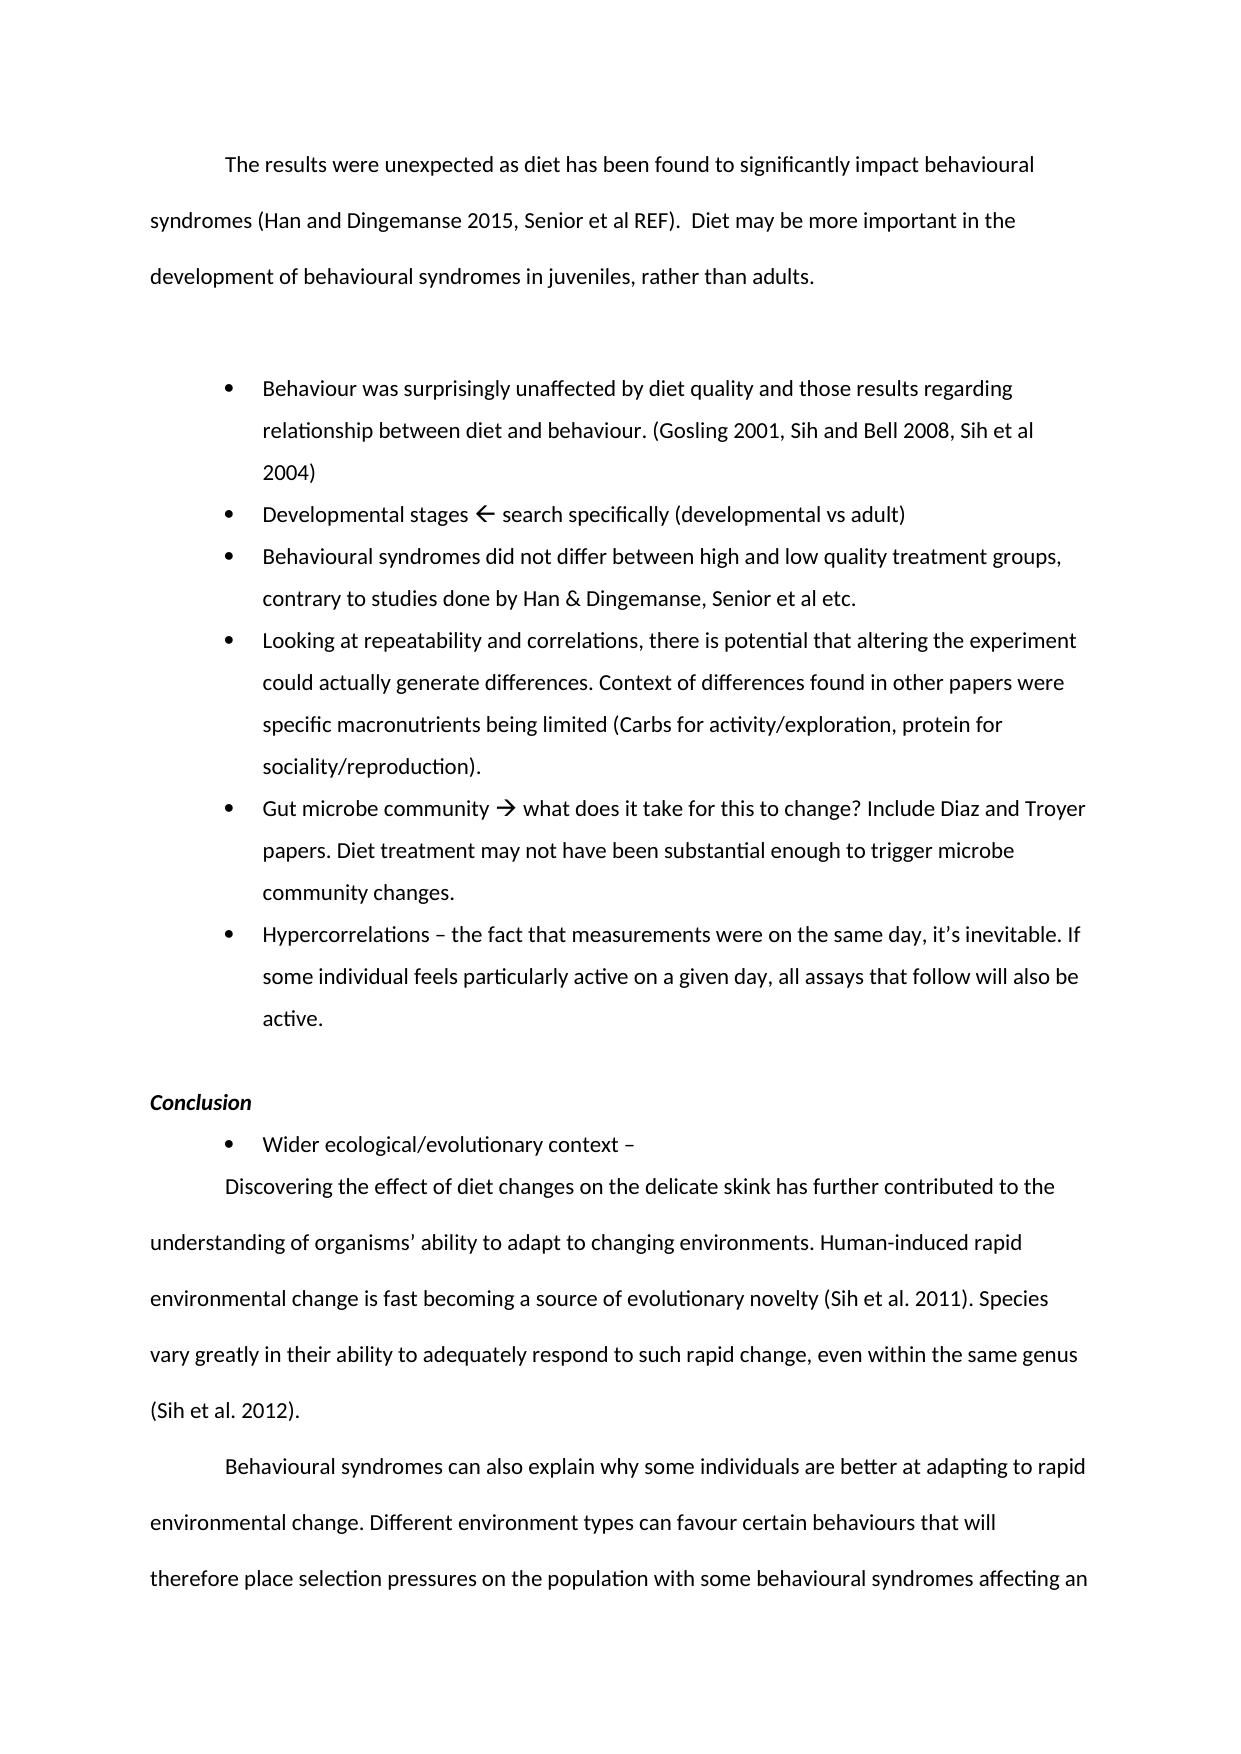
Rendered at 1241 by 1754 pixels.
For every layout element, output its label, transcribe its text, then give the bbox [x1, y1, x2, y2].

text Conclusion [150, 1088, 1090, 1116]
text Discovering the effect of diet changes on the delicate skink has further contributed to the understanding of organisms’ ability to adapt to changing environments. Human-induced rapid environmental change is fast becoming a source of evolutionary novelty (Sih et al. 2011). Species vary greatly in their ability to adequately respond to such rapid change, even within the same genus (Sih et al. 2012). [150, 1172, 1090, 1424]
list Behavioural syndromes did not differ between high and low quality treatment groups, contrary to studies done by Han & Dingemanse, Senior et al etc. [225, 542, 1090, 612]
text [150, 1452, 1090, 1592]
list Developmental stages search specifically (developmental vs adult) [225, 500, 1090, 528]
text The results were unexpected as diet has been found to significantly impact behavioural syndromes (Han and Dingemanse 2015, Senior et al REF). Diet may be more important in the development of behavioural syndromes in juveniles, rather than adults. [150, 150, 1090, 290]
list Gut microbe community what does it take for this to change? Include Diaz and Troyer papers. Diet treatment may not have been substantial enough to trigger microbe community changes. [225, 794, 1090, 906]
list Hypercorrelations – the fact that measurements were on the same day, it’s inevitable. If some individual feels particularly active on a given day, all assays that follow will also be active. [225, 920, 1090, 1032]
list Wider ecological/evolutionary context – [225, 1130, 1090, 1158]
list Looking at repeatability and correlations, there is potential that altering the experiment could actually generate differences. Context of differences found in other papers were specific macronutrients being limited (Carbs for activity/exploration, protein for sociality/reproduction). [225, 626, 1090, 780]
list Behaviour was surprisingly unaffected by diet quality and those results regarding relationship between diet and behaviour. (Gosling 2001, Sih and Bell 2008, Sih et al 2004) [225, 374, 1090, 486]
